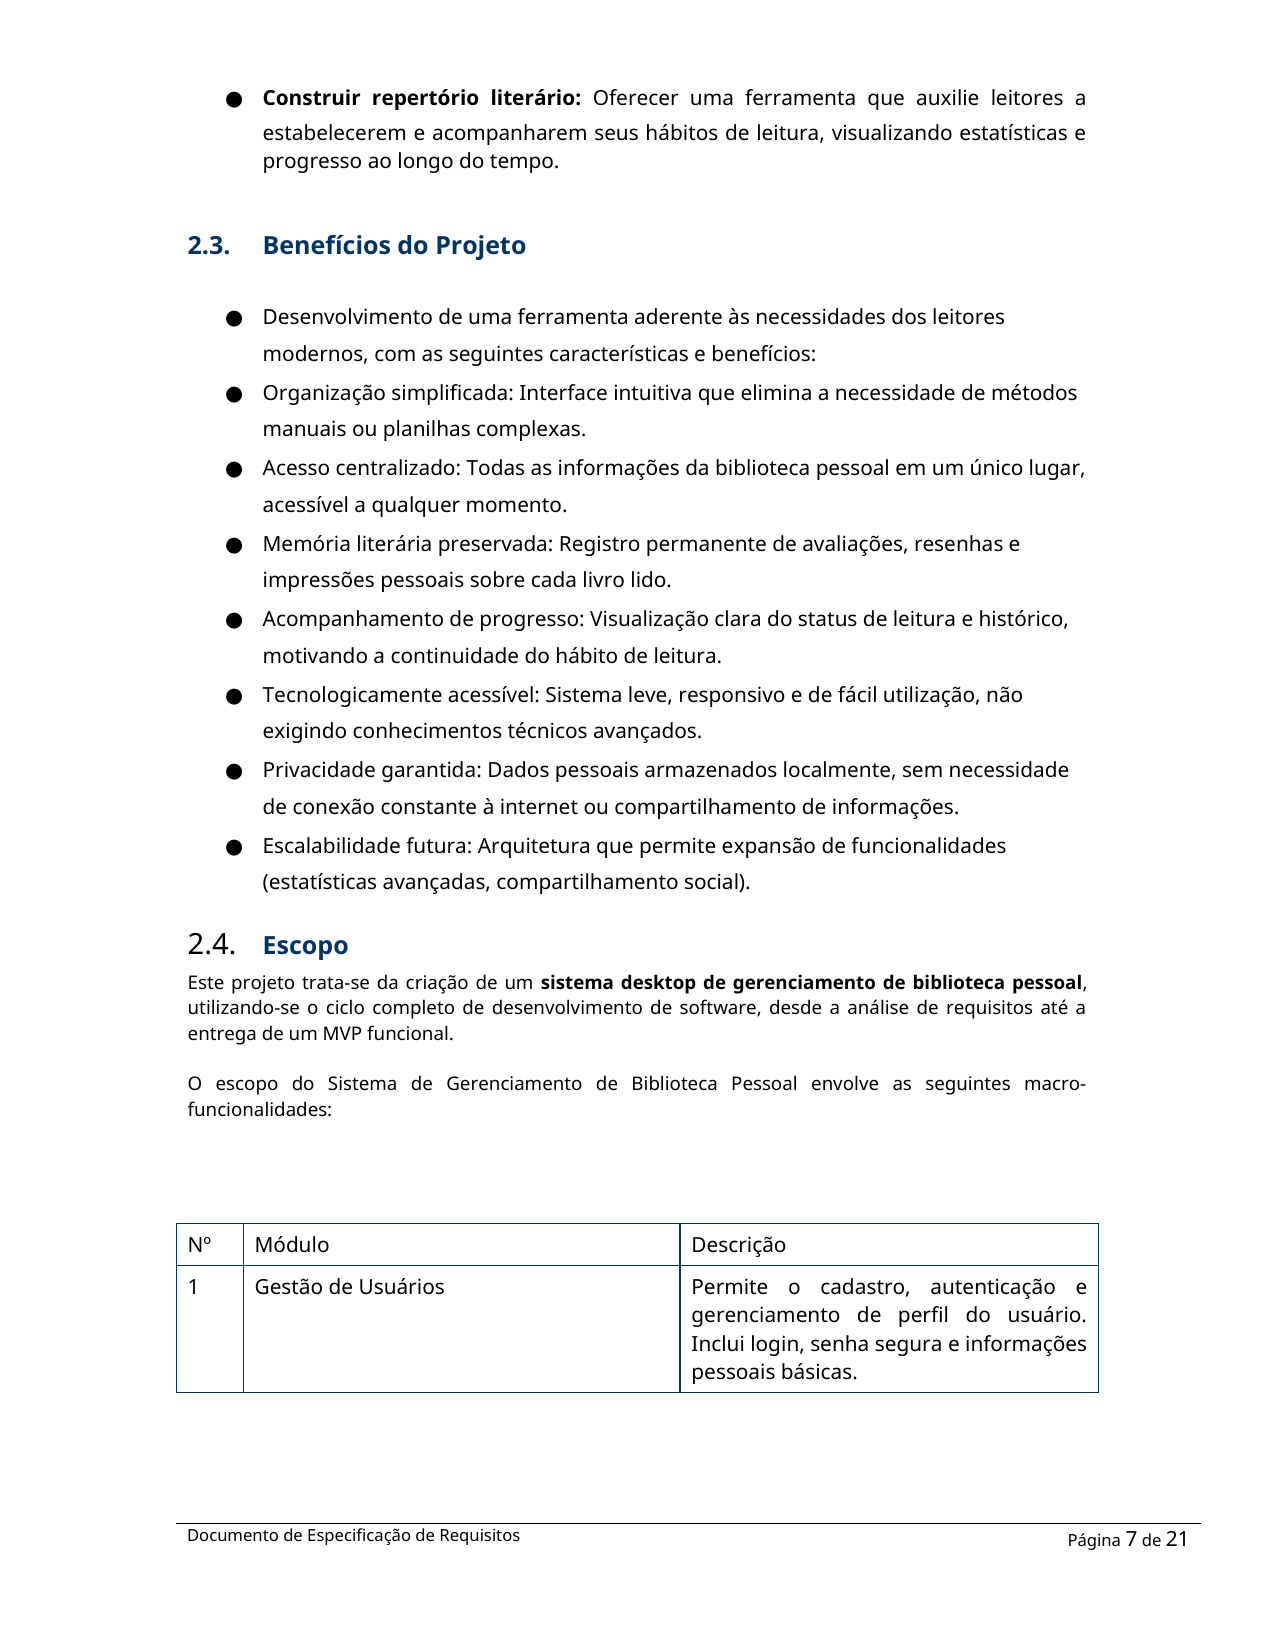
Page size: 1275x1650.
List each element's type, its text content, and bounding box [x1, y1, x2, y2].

table_cell [177, 1266, 243, 1392]
table_cell Gestão de Usuários [244, 1266, 679, 1392]
list Desenvolvimento de uma ferramenta aderente às necessidades dos leitores modernos, com as seguintes características e benefícios: [225, 294, 1087, 367]
list Organização simplificada: Interface intuitiva que elimina a necessidade de métodos manuais ou planilhas complexas. [225, 369, 1087, 443]
subtitle Escopo [187, 923, 1087, 963]
subtitle Benefícios do Projeto [187, 228, 1087, 262]
list Acesso centralizado: Todas as informações da biblioteca pessoal em um único lugar, acessível a qualquer momento. [225, 445, 1087, 518]
list Acompanhamento de progresso: Visualização clara do status de leitura e histórico, motivando a continuidade do hábito de leitura. [225, 596, 1087, 669]
text Este projeto trata-se da criação de um sistema desktop de gerenciamento de biblioteca pessoal, utilizando-se o ciclo completo de desenvolvimento de software, desde a análise de requisitos até a entrega de um MVP funcional. [187, 969, 1087, 1046]
list Memória literária preservada: Registro permanente de avaliações, resenhas e impressões pessoais sobre cada livro lido. [225, 520, 1087, 594]
list Tecnologicamente acessível: Sistema leve, responsivo e de fácil utilização, não exigindo conhecimentos técnicos avançados. [225, 671, 1087, 745]
text O escopo do Sistema de Gerenciamento de Biblioteca Pessoal envolve as seguintes macro-funcionalidades: [187, 1071, 1087, 1122]
list Privacidade garantida: Dados pessoais armazenados localmente, sem necessidade de conexão constante à internet ou compartilhamento de informações. [225, 747, 1087, 820]
list Escalabilidade futura: Arquitetura que permite expansão de funcionalidades (estatísticas avançadas, compartilhamento social). [225, 822, 1087, 896]
table_header Nº [177, 1224, 243, 1264]
table_cell Permite o cadastro, autenticação e gerenciamento de perfil do usuário. Inclui login, senha segura e informações pessoais básicas. [681, 1266, 1098, 1392]
table_header Descrição [681, 1224, 1098, 1264]
list Construir repertório literário: Oferecer uma ferramenta que auxilie leitores a estabelecerem e acompanharem seus hábitos de leitura, visualizando estatísticas e progresso ao longo do tempo. [225, 75, 1087, 174]
table_header Módulo [244, 1224, 679, 1264]
